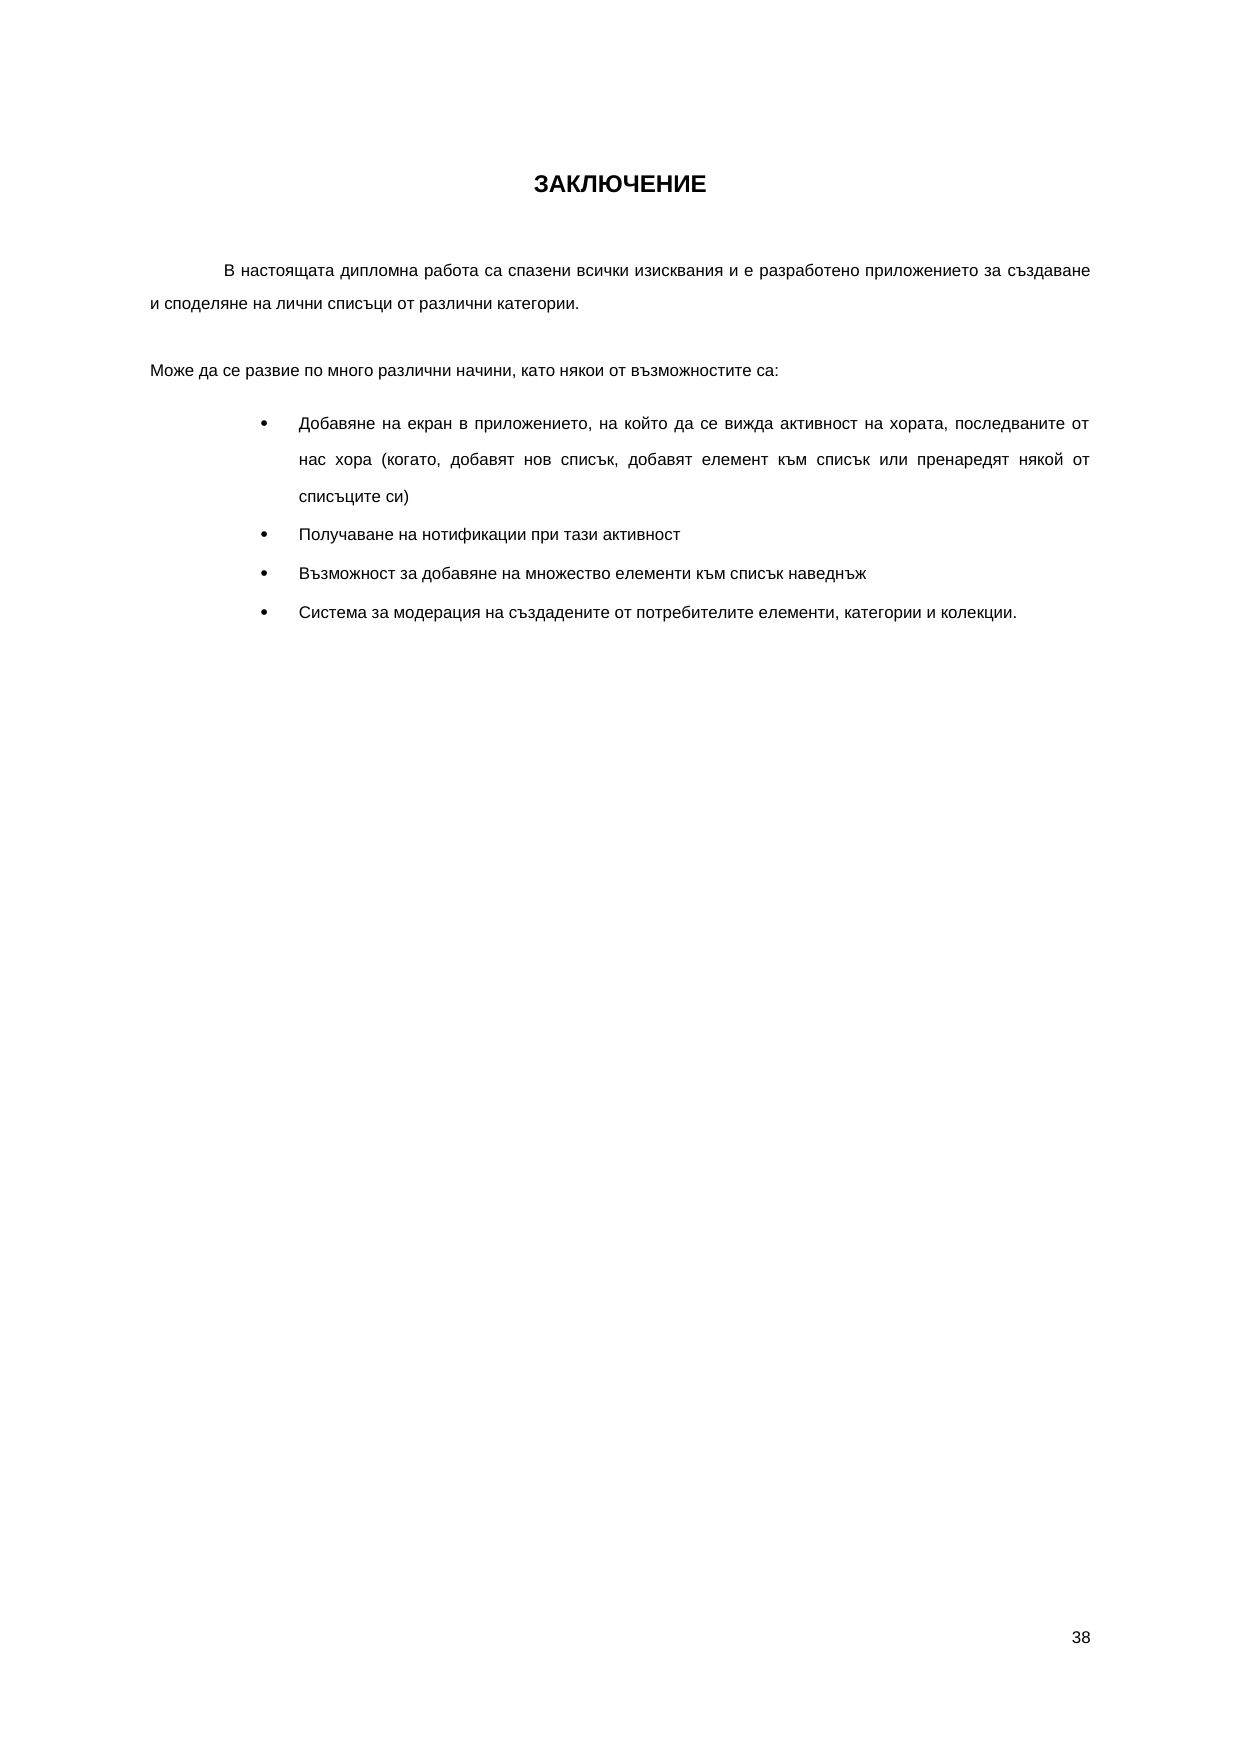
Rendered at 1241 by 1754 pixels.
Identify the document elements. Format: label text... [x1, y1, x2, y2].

list Добавяне на екран в приложението, на който да се вижда активност на хората, последваните от нас хора (когато, добавят нов списък, добавят елемент към списък или пренаредят някой от списъците си) [261, 399, 1090, 505]
list Възможност за добавяне на множество елементи към списък наведнъж [261, 549, 1090, 583]
text Може да се развие по много различни начини, като някои от възможностите са: [150, 347, 1090, 380]
text В настоящата дипломна работа са спазени всички изисквания и е разработено приложението за създаване и споделяне на лични списъци от различни категории. [150, 246, 1090, 313]
list Получаване на нотификации при тази активност [261, 511, 1090, 544]
list Система за модерация на създадените от потребителите елементи, категории и колекции. [261, 588, 1090, 622]
subtitle ЗАКЛЮЧЕНИЕ [150, 150, 1090, 222]
